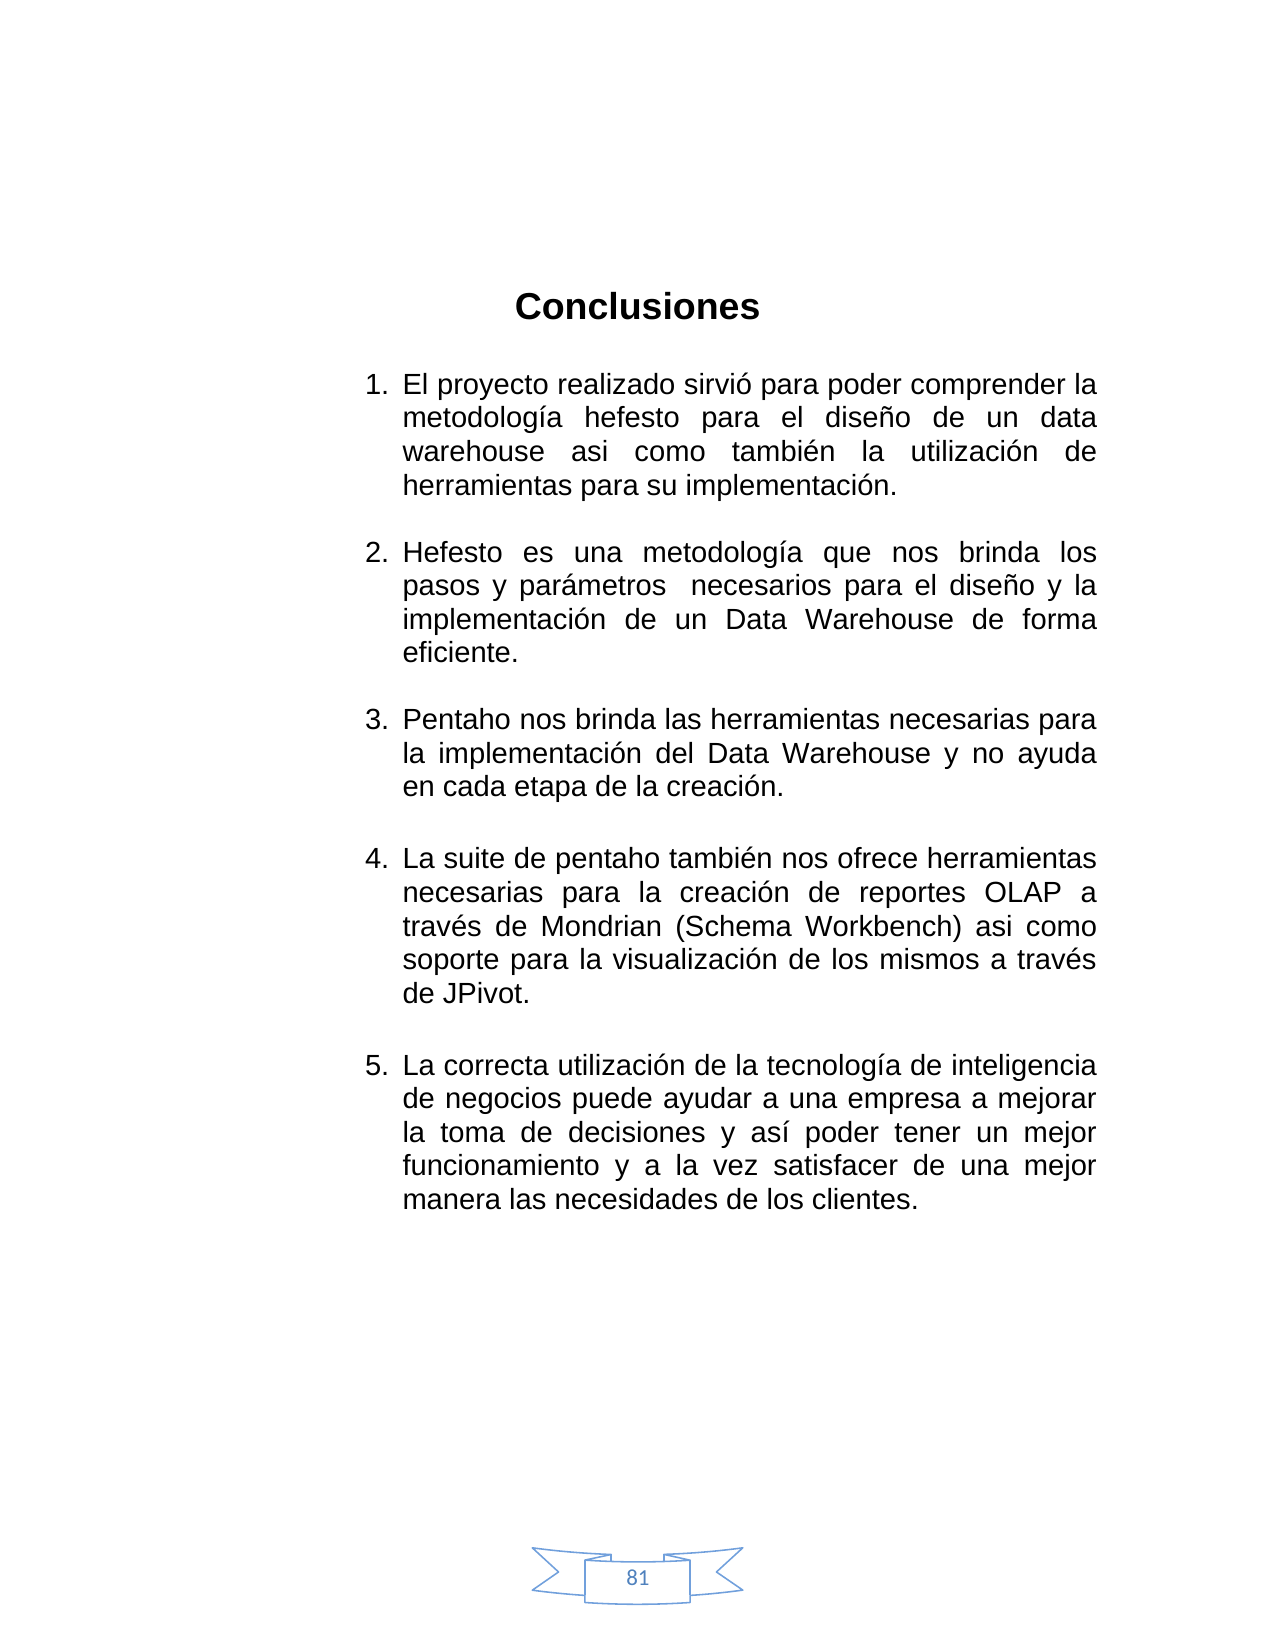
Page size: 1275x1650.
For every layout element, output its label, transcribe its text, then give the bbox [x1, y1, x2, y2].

list El proyecto realizado sirvió para poder comprender la metodología hefesto para el diseño de un data warehouse asi como también la utilización de herramientas para su implementación. [365, 367, 1098, 501]
list La suite de pentaho también nos ofrece herramientas necesarias para la creación de reportes OLAP a través de Mondrian (Schema Workbench) asi como soporte para la visualización de los mismos a través de JPivot. [365, 842, 1098, 1009]
list Pentaho nos brinda las herramientas necesarias para la implementación del Data Warehouse y no ayuda en cada etapa de la creación. [365, 702, 1098, 803]
list Hefesto es una metodología que nos brinda los pasos y parámetros necesarios para el diseño y la implementación de un Data Warehouse de forma eficiente. [365, 535, 1098, 669]
list La correcta utilización de la tecnología de inteligencia de negocios puede ayudar a una empresa a mejorar la toma de decisiones y así poder tener un mejor funcionamiento y a la vez satisfacer de una mejor manera las necesidades de los clientes. [365, 1048, 1098, 1216]
subtitle Conclusiones [177, 284, 1098, 327]
